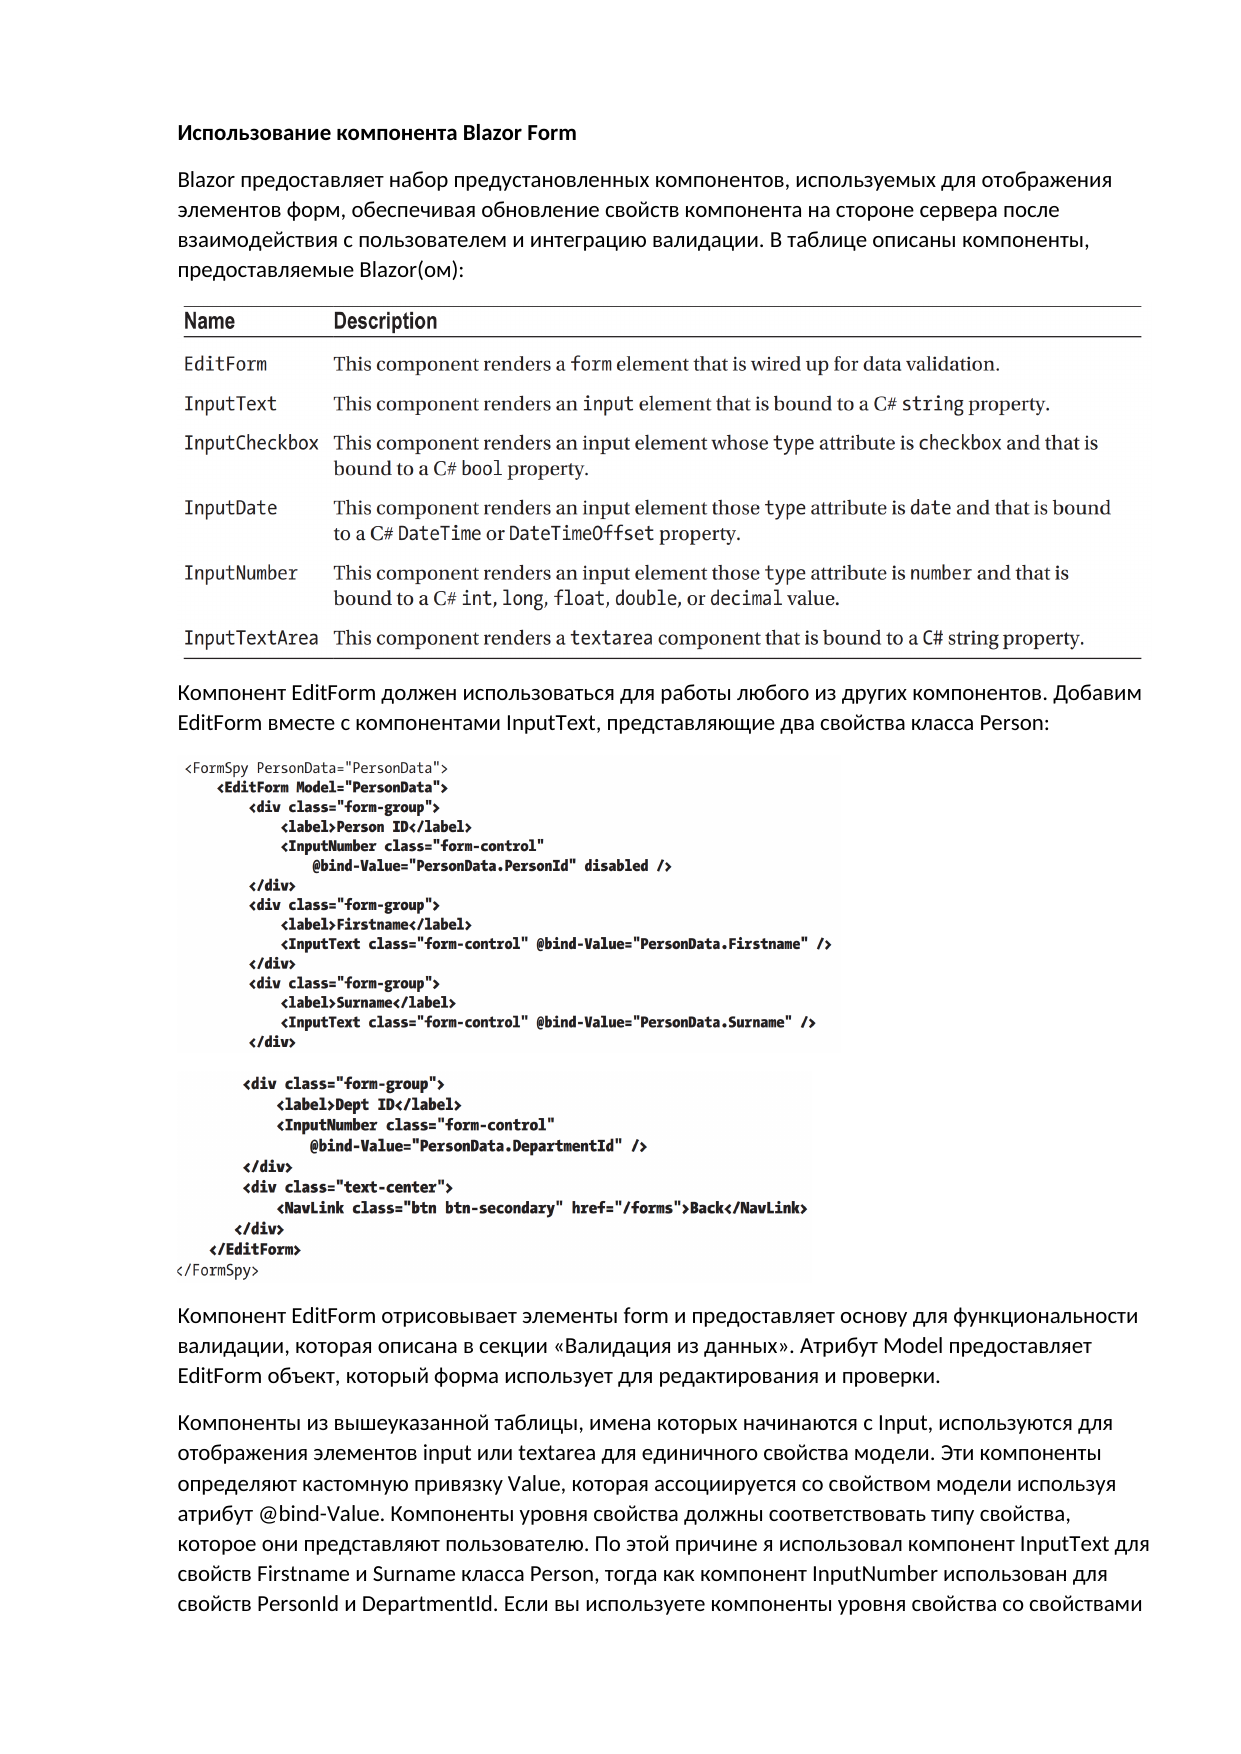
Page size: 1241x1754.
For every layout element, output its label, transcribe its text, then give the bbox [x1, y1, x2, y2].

text Blazor предоставляет набор предустановленных компонентов, используемых для отображения элементов форм, обеспечивая обновление свойств компонента на стороне сервера после взаимодействия с пользователем и интеграцию валидации. В таблице описаны компоненты, предоставляемые Blazor(ом): [177, 165, 1152, 284]
picture [177, 302, 1152, 660]
text Компонент EditForm отрисовывает элементы form и предоставляет основу для функциональности валидации, которая описана в секции «Валидация из данных». Атрибут Model предоставляет EditForm объект, который форма использует для редактирования и проверки. [177, 1301, 1152, 1389]
picture [177, 755, 842, 1053]
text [177, 1408, 1152, 1618]
text Компонент EditForm должен использоваться для работы любого из других компонентов. Добавим EditForm вместе с компонентами InputText, представляющие два свойства класса Person: [177, 678, 1152, 736]
text Использование компонента Blazor Form [177, 118, 1152, 146]
picture [177, 1071, 812, 1283]
